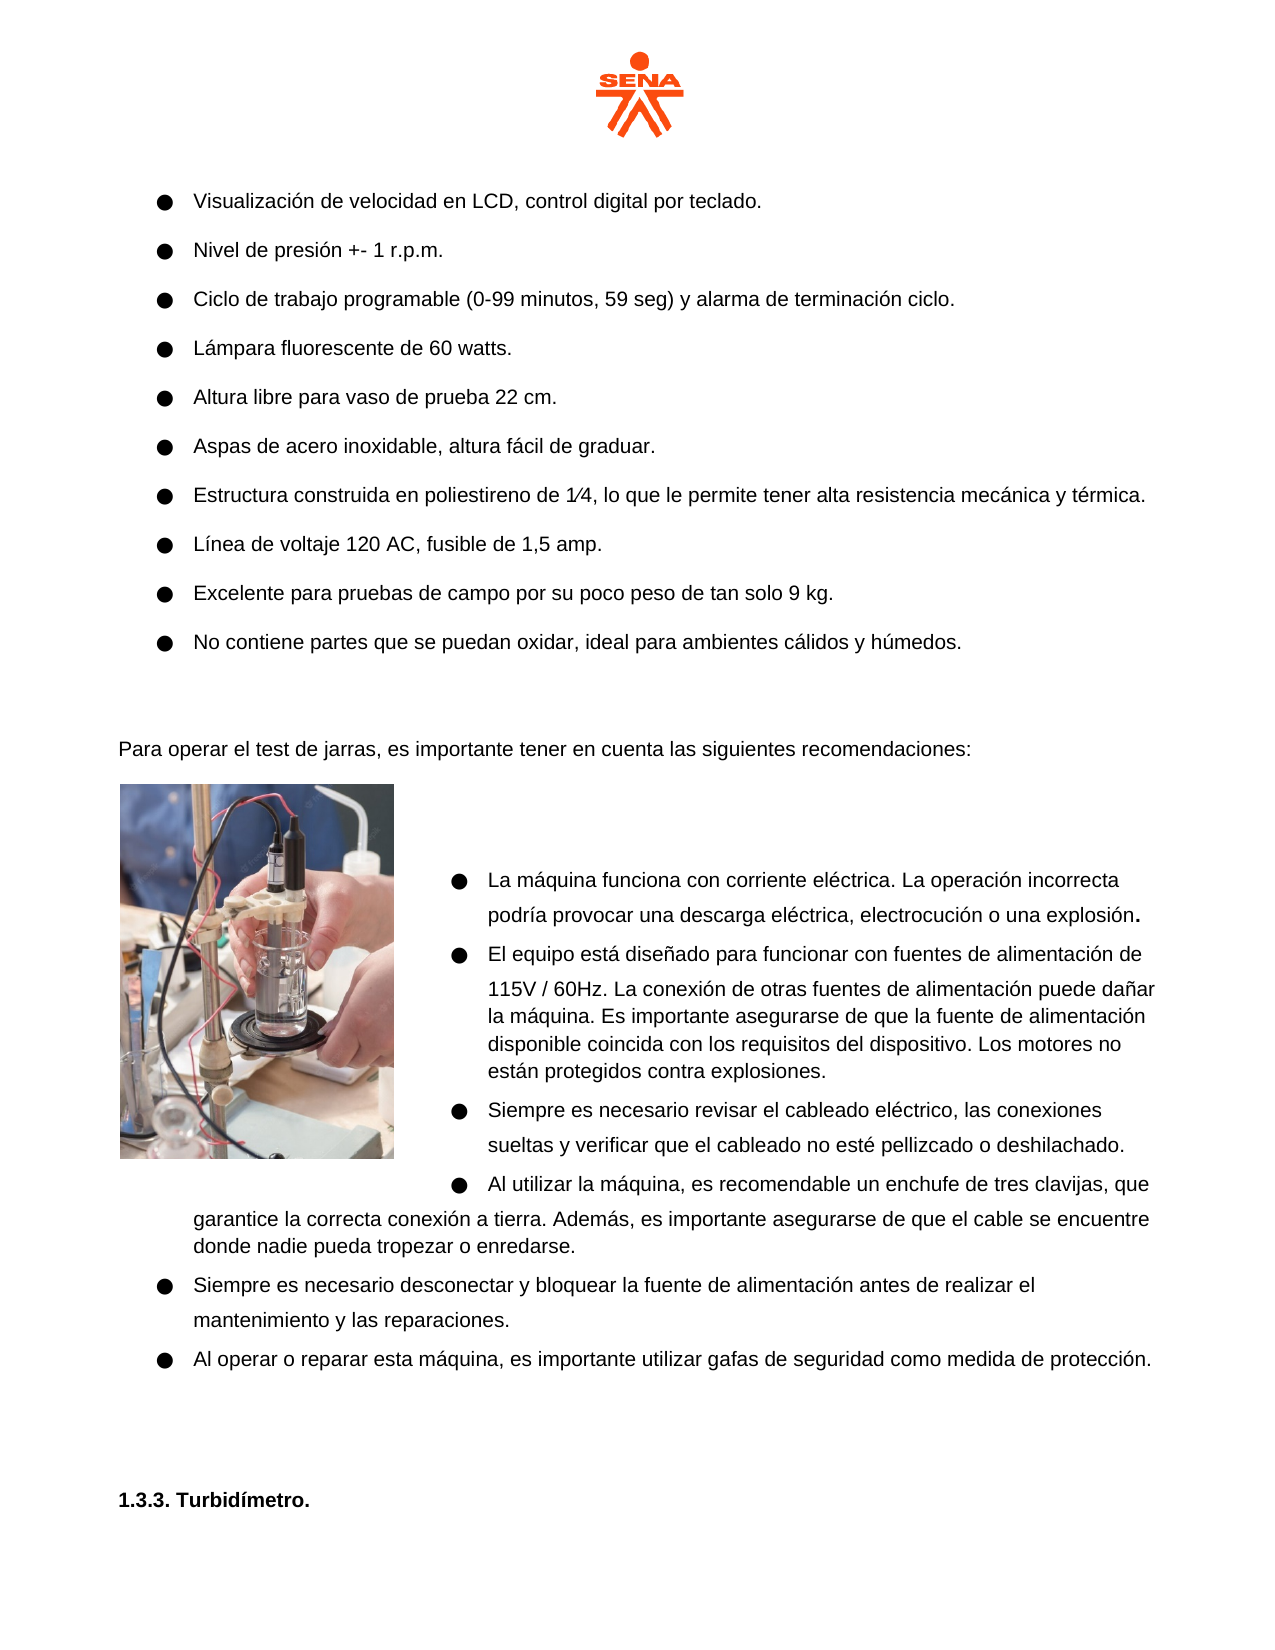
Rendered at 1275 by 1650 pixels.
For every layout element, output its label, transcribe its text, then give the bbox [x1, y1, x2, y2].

list El equipo está diseñado para funcionar con fuentes de alimentación de 115V / 60Hz. La conexión de otras fuentes de alimentación puede dañar la máquina. Es importante asegurarse de que la fuente de alimentación disponible coincida con los requisitos del dispositivo. Los motores no están protegidos contra explosiones. [394, 931, 1157, 1083]
list Línea de voltaje 120 AC, fusible de 1,5 amp. [156, 521, 1157, 563]
picture [118, 784, 394, 1157]
list Lámpara fluorescente de 60 watts. [156, 324, 1157, 367]
list La máquina funciona con corriente eléctrica. La operación incorrecta podría provocar una descarga eléctrica, electrocución o una explosión. [394, 857, 1157, 927]
list Visualización de velocidad en LCD, control digital por teclado. [156, 177, 1157, 220]
list Excelente para pruebas de campo por su poco peso de tan solo 9 kg. [156, 570, 1157, 612]
list No contiene partes que se puedan oxidar, ideal para ambientes cálidos y húmedos. [156, 619, 1157, 661]
list Ciclo de trabajo programable (0-99 minutos, 59 seg) y alarma de terminación ciclo. [156, 275, 1157, 318]
text 1.3.3. Turbidímetro. [118, 1488, 1157, 1512]
list Aspas de acero inoxidable, altura fácil de graduar. [156, 422, 1157, 465]
picture [585, 48, 690, 142]
list Estructura construida en poliestireno de 1⁄4, lo que le permite tener alta resistencia mecánica y térmica. [156, 472, 1157, 514]
list Al operar o reparar esta máquina, es importante utilizar gafas de seguridad como medida de protección. [156, 1336, 1157, 1378]
list Nivel de presión +- 1 r.p.m. [156, 226, 1157, 269]
list Siempre es necesario revisar el cableado eléctrico, las conexiones sueltas y verificar que el cableado no esté pellizcado o deshilachado. [394, 1087, 1157, 1157]
list Al utilizar la máquina, es recomendable un enchufe de tres clavijas, que garantice la correcta conexión a tierra. Además, es importante asegurarse de que el cable se encuentre donde nadie pueda tropezar o enredarse. [156, 1161, 1157, 1258]
text Para operar el test de jarras, es importante tener en cuenta las siguientes recomendaciones: [118, 737, 1157, 761]
list Altura libre para vaso de prueba 22 cm. [156, 373, 1157, 416]
list Siempre es necesario desconectar y bloquear la fuente de alimentación antes de realizar el mantenimiento y las reparaciones. [156, 1262, 1157, 1332]
